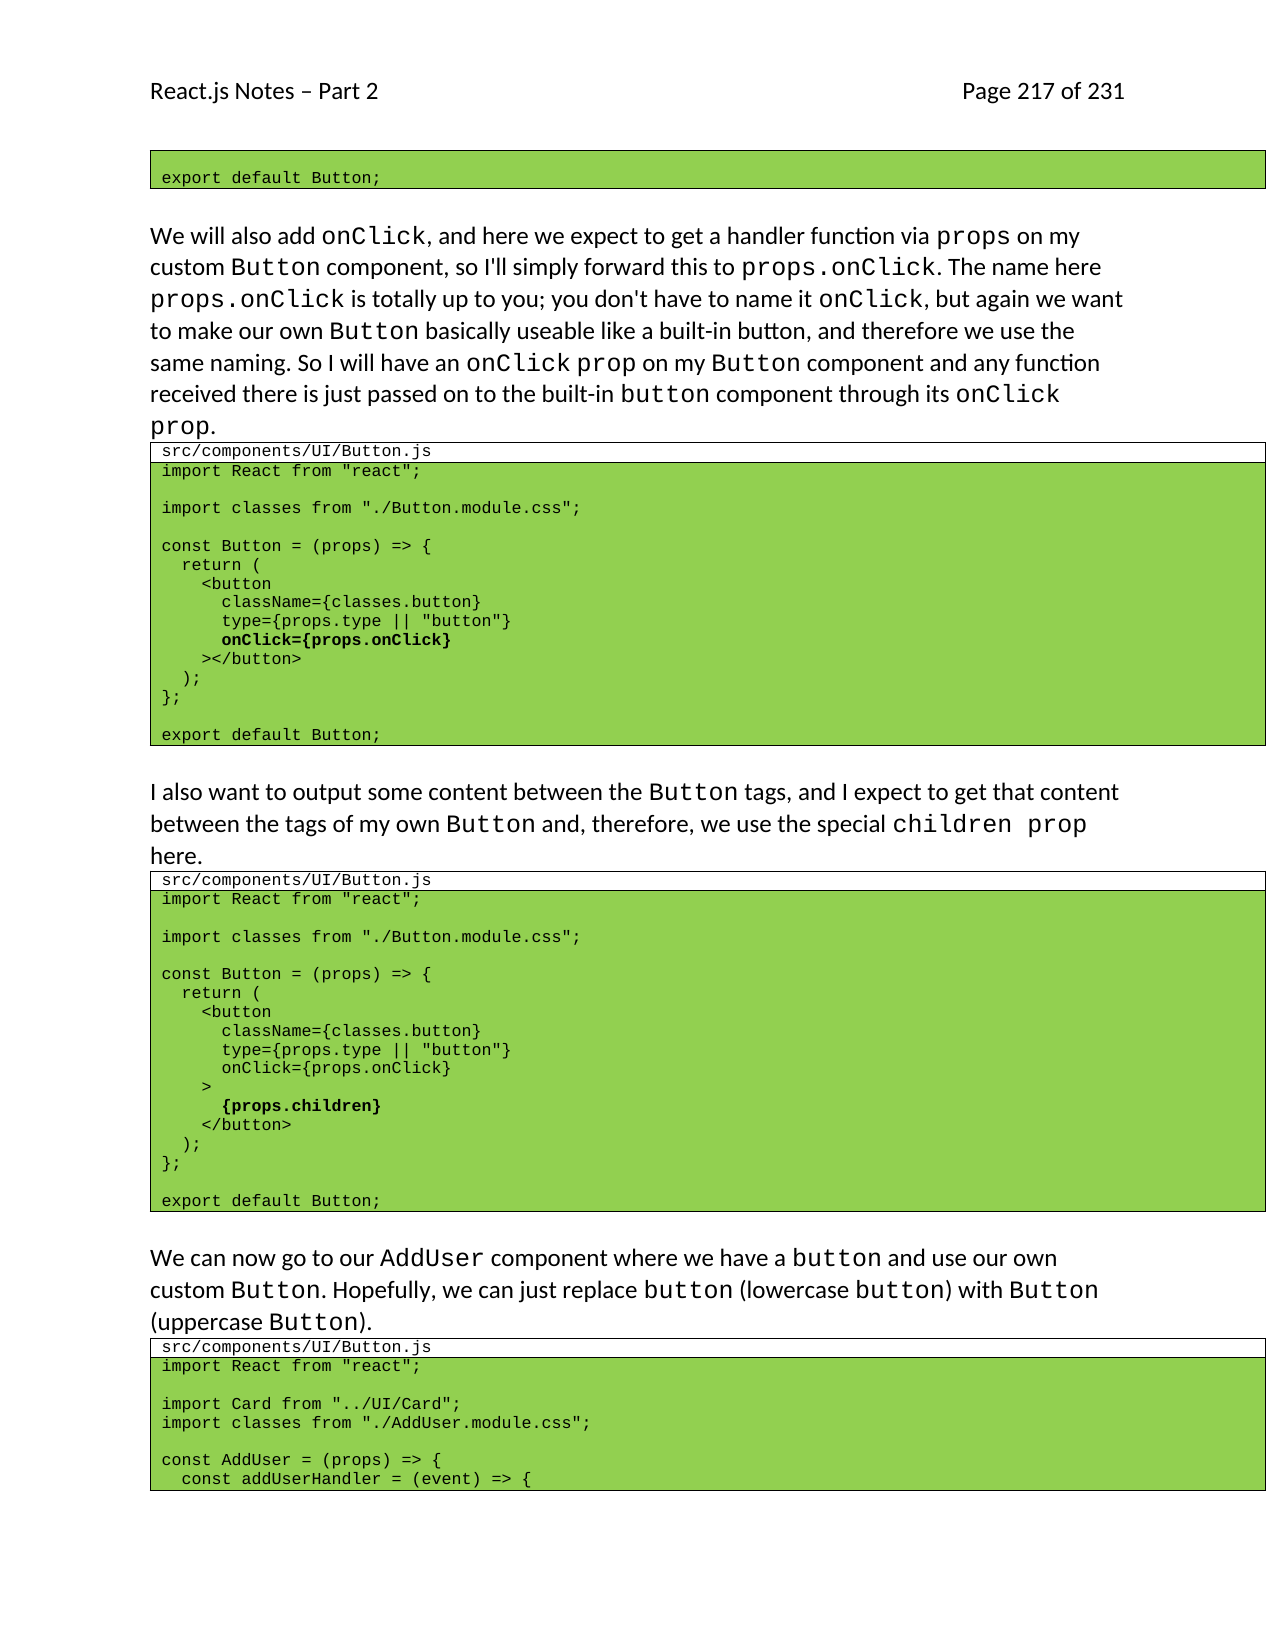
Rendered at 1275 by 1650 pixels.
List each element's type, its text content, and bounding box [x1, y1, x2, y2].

table_header src/components/UI/Button.js [151, 1339, 1265, 1357]
text I also want to output some content between the Button tags, and I expect to get that content between the tags of my own Button and, therefore, we use the special children prop here. [150, 776, 1125, 871]
text We will also add onClick, and here we expect to get a handler function via props on my custom Button component, so I'll simply forward this to props.onClick. The name here props.onClick is totally up to you; you don't have to name it onClick, but again we want to make our own Button basically useable like a built-in button, and therefore we use the same naming. So I will have an onClick prop on my Button component and any function received there is just passed on to the built-in button component through its onClick prop. [150, 220, 1125, 442]
table_cell import React from "react"; import classes from "./Button.module.css"; const Button = (props) => { return ( <button className={classes.button} type={props.type || "button"} onClick={props.onClick} ></button> ); }; export default Button; [151, 463, 1265, 745]
table_header src/components/UI/Button.js [151, 872, 1265, 890]
table_header src/components/UI/Button.js [151, 443, 1265, 462]
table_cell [151, 1358, 1265, 1490]
text We can now go to our AddUser component where we have a button and use our own custom Button. Hopefully, we can just replace button (lowercase button) with Button (uppercase Button). [150, 1242, 1125, 1338]
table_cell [151, 151, 1265, 188]
table_cell import React from "react"; import classes from "./Button.module.css"; const Button = (props) => { return ( <button className={classes.button} type={props.type || "button"} onClick={props.onClick} > {props.children} </button> ); }; export default Button; [151, 891, 1265, 1211]
